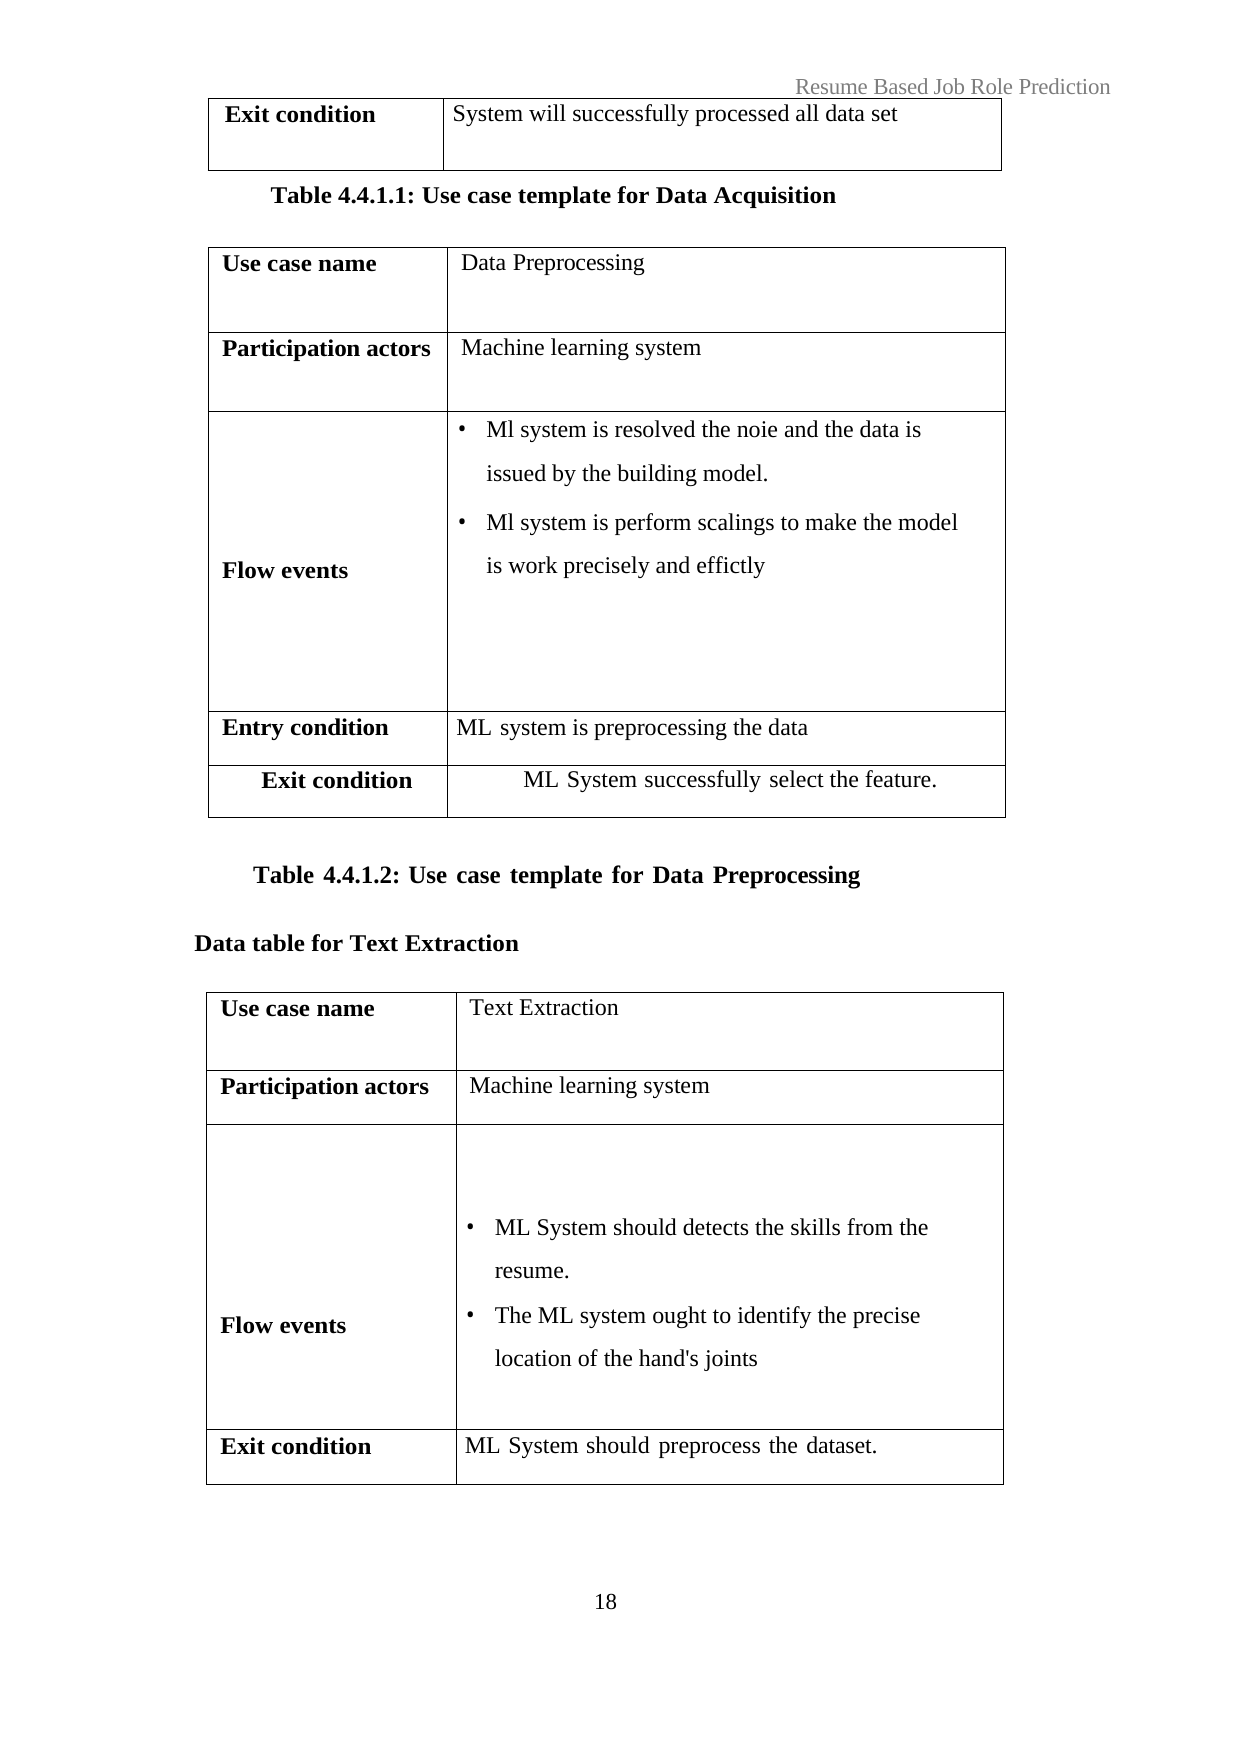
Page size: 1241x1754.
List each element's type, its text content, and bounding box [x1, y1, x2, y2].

table_header Text Extraction [457, 993, 1003, 1069]
table_cell Flow events [209, 412, 447, 711]
table_cell Participation actors [207, 1071, 456, 1124]
table_cell Exit condition [209, 99, 443, 170]
table_cell Machine learning system [457, 1071, 1003, 1124]
table_cell Exit condition [209, 766, 447, 817]
table_cell Ml system is resolved the noie and the data is issued by the building model. Ml system is perform scalings to make the model is work precisely and effictly [448, 412, 1005, 711]
table_cell Flow events [207, 1125, 456, 1429]
table_cell ML system is preprocessing the data [448, 712, 1005, 764]
table_cell Exit condition [207, 1430, 456, 1484]
text Data table for Text Extraction [194, 929, 1093, 956]
table_cell ML System successfully select the feature. [448, 766, 1005, 817]
table_header Use case name [207, 993, 456, 1069]
table_header Data Preprocessing [448, 248, 1005, 332]
table_cell Machine learning system [448, 333, 1005, 411]
table_cell Entry condition [209, 712, 447, 764]
table_cell Participation actors [209, 333, 447, 411]
table_cell ML System should detects the skills from the resume. The ML system ought to identify the precise location of the hand's joints [457, 1125, 1003, 1429]
subtitle Table 4.4.1.2: Use case template for Data Preprocessing [192, 861, 922, 889]
table_cell ML System should preprocess the dataset. [457, 1430, 1003, 1484]
text Table 4.4.1.1: Use case template for Data Acquisition [192, 181, 915, 208]
table_header Use case name [209, 248, 447, 332]
table_cell System will successfully processed all data set [444, 99, 1001, 170]
